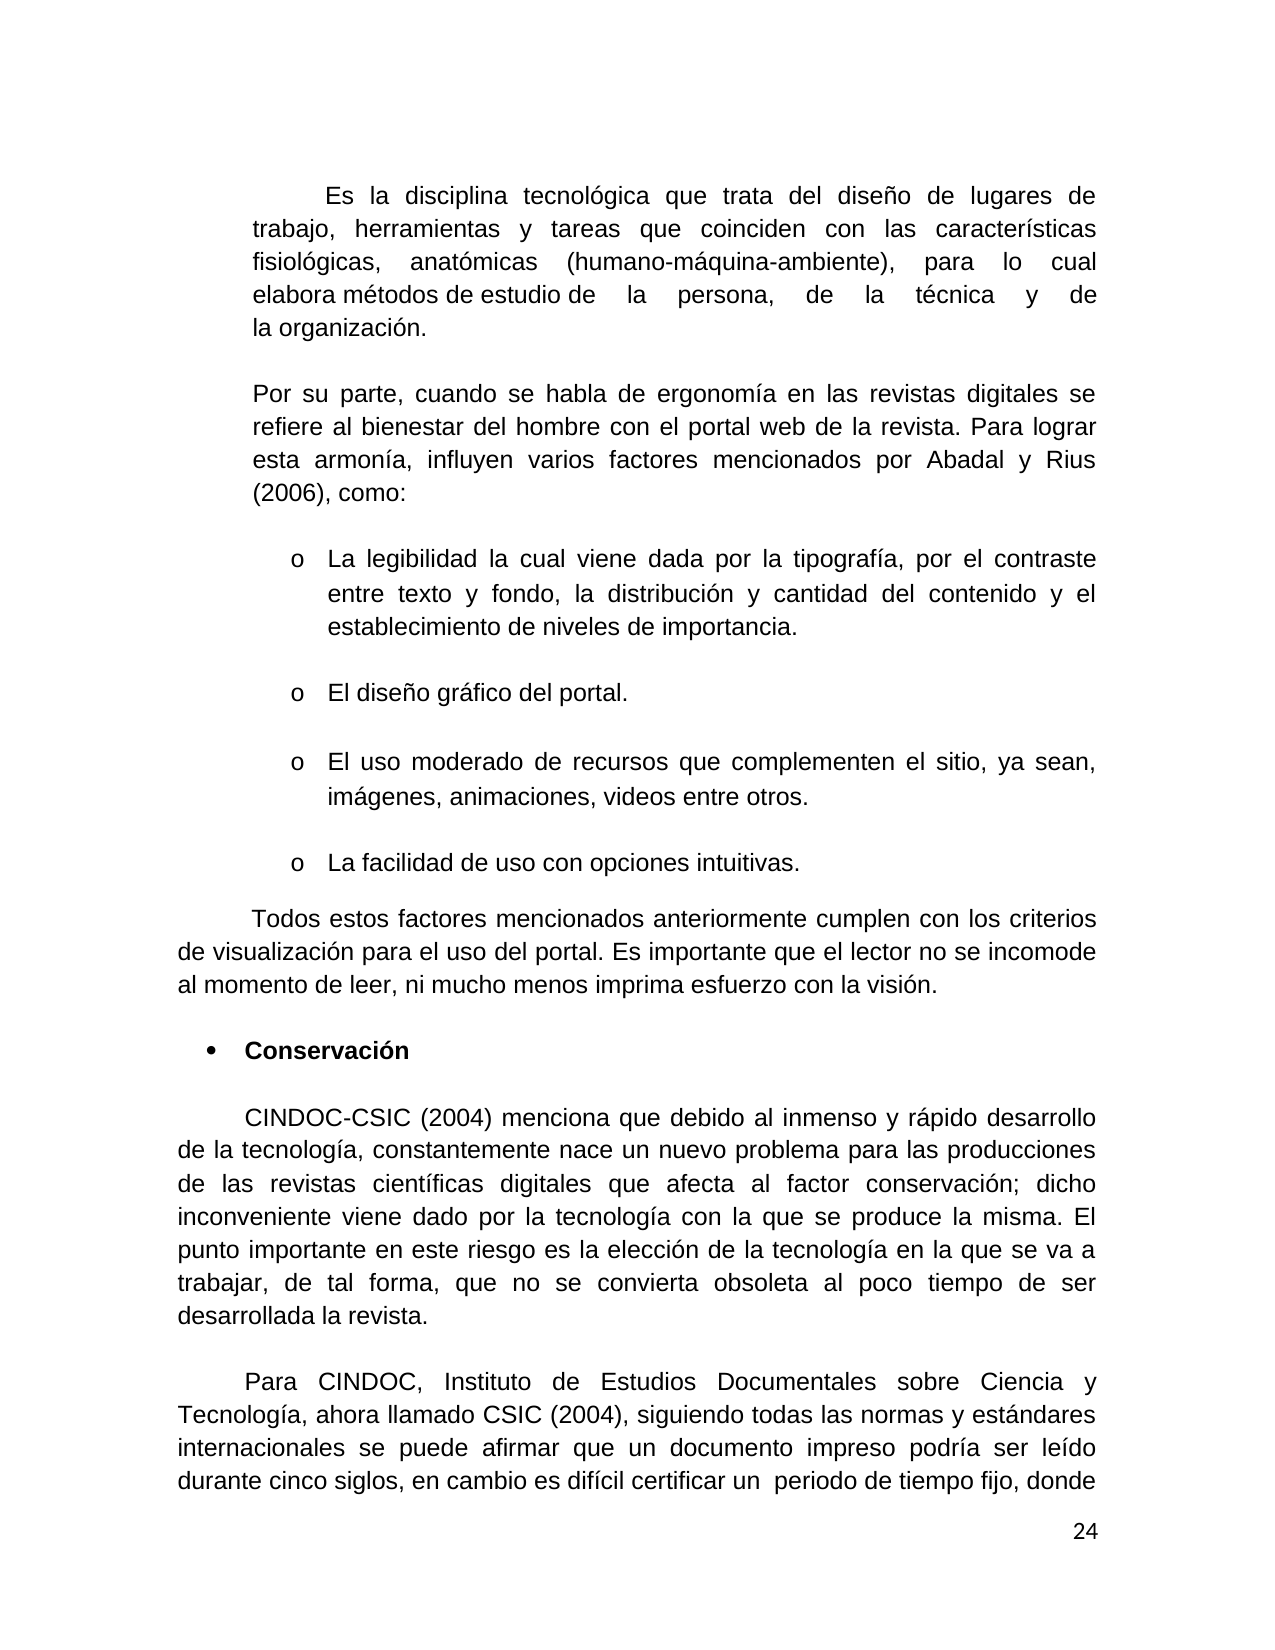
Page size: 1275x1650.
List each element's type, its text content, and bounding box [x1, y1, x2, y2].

text Todos estos factores mencionados anteriormente cumplen con los criterios de visualización para el uso del portal. Es importante que el lector no se incomode al momento de leer, ni mucho menos imprima esfuerzo con la visión. [177, 904, 1098, 999]
list La legibilidad la cual viene dada por la tipografía, por el contraste entre texto y fondo, la distribución y cantidad del contenido y el establecimiento de niveles de importancia. [290, 544, 1098, 641]
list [177, 1367, 1098, 1494]
list La facilidad de uso con opciones intuitivas. [290, 848, 1098, 879]
list Es la disciplina tecnológica que trata del diseño de lugares de trabajo, herramientas y tareas que coinciden con las características fisiológicas, anatómicas (humano-máquina-ambiente), para lo cual elabora métodos de estudio de la persona, de la técnica y de la organización. [252, 181, 1098, 341]
list El uso moderado de recursos que complementen el sitio, ya sean, imágenes, animaciones, videos entre otros. [290, 747, 1098, 811]
list El diseño gráfico del portal. [290, 678, 1098, 709]
list Conservación [207, 1036, 1098, 1065]
list Por su parte, cuando se habla de ergonomía en las revistas digitales se refiere al bienestar del hombre con el portal web de la revista. Para lograr esta armonía, influyen varios factores mencionados por Abadal y Rius (2006), como: [252, 379, 1098, 507]
list CINDOC-CSIC (2004) menciona que debido al inmenso y rápido desarrollo de la tecnología, constantemente nace un nuevo problema para las producciones de las revistas científicas digitales que afecta al factor conservación; dicho inconveniente viene dado por la tecnología con la que se produce la misma. El punto importante en este riesgo es la elección de la tecnología en la que se va a trabajar, de tal forma, que no se convierta obsoleta al poco tiempo de ser desarrollada la revista. [177, 1102, 1098, 1329]
